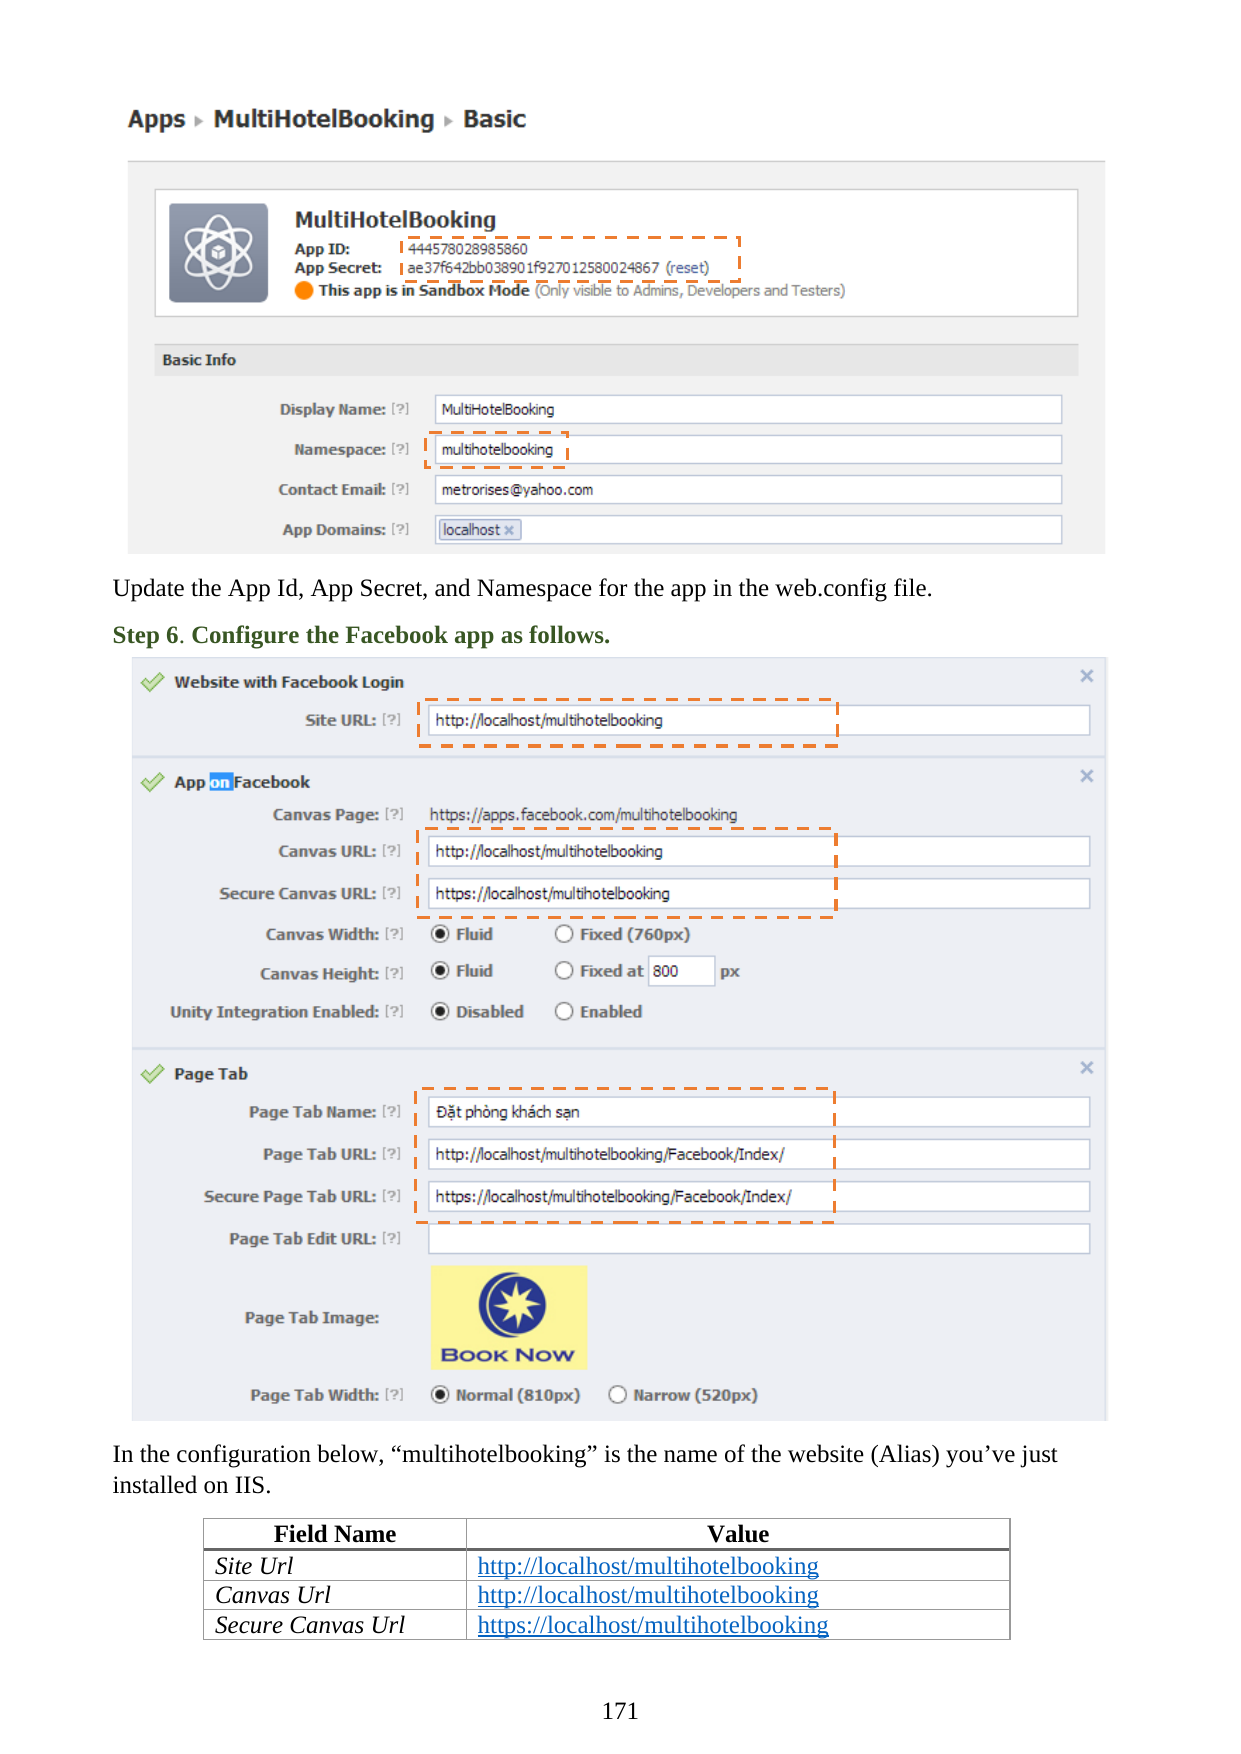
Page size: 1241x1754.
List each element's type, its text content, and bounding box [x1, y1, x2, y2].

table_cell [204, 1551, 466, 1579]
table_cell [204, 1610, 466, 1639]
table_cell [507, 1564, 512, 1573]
text Step 6. Configure the Facebook app as follows. [112, 620, 1128, 649]
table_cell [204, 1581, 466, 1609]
text In the configuration below, “multihotelbooking” is the name of the website (Alias) you’ve just installed on IIS. [112, 1439, 1128, 1499]
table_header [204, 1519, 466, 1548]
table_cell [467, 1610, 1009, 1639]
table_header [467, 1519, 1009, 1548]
text Update the App Id, App Secret, and Namespace for the app in the web.config file. [112, 573, 1128, 601]
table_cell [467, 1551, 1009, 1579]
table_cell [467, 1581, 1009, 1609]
